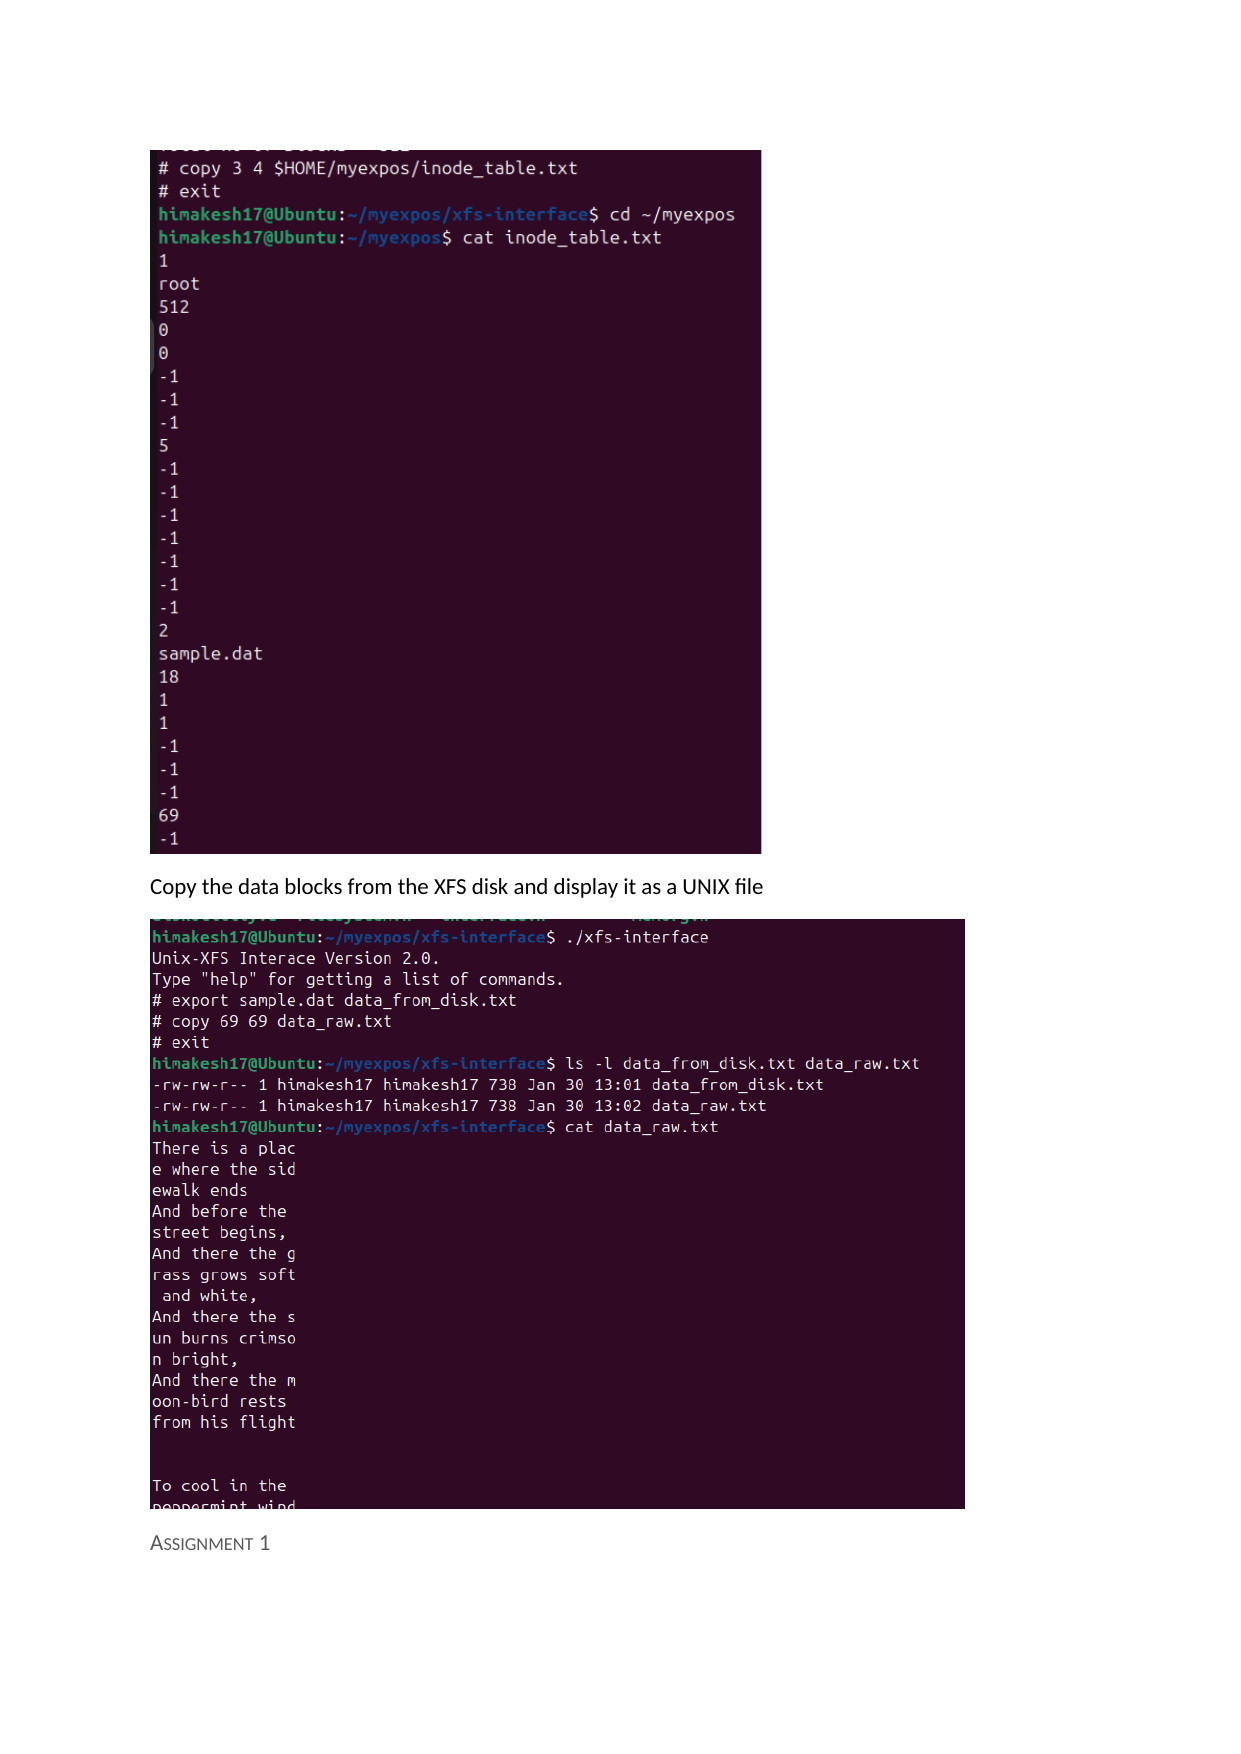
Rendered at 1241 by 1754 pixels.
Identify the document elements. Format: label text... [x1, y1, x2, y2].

text Copy the data blocks from the XFS disk and display it as a UNIX file [150, 872, 1090, 900]
text Assignment 1 [150, 1528, 1090, 1556]
picture [150, 150, 762, 854]
picture [150, 919, 965, 1509]
